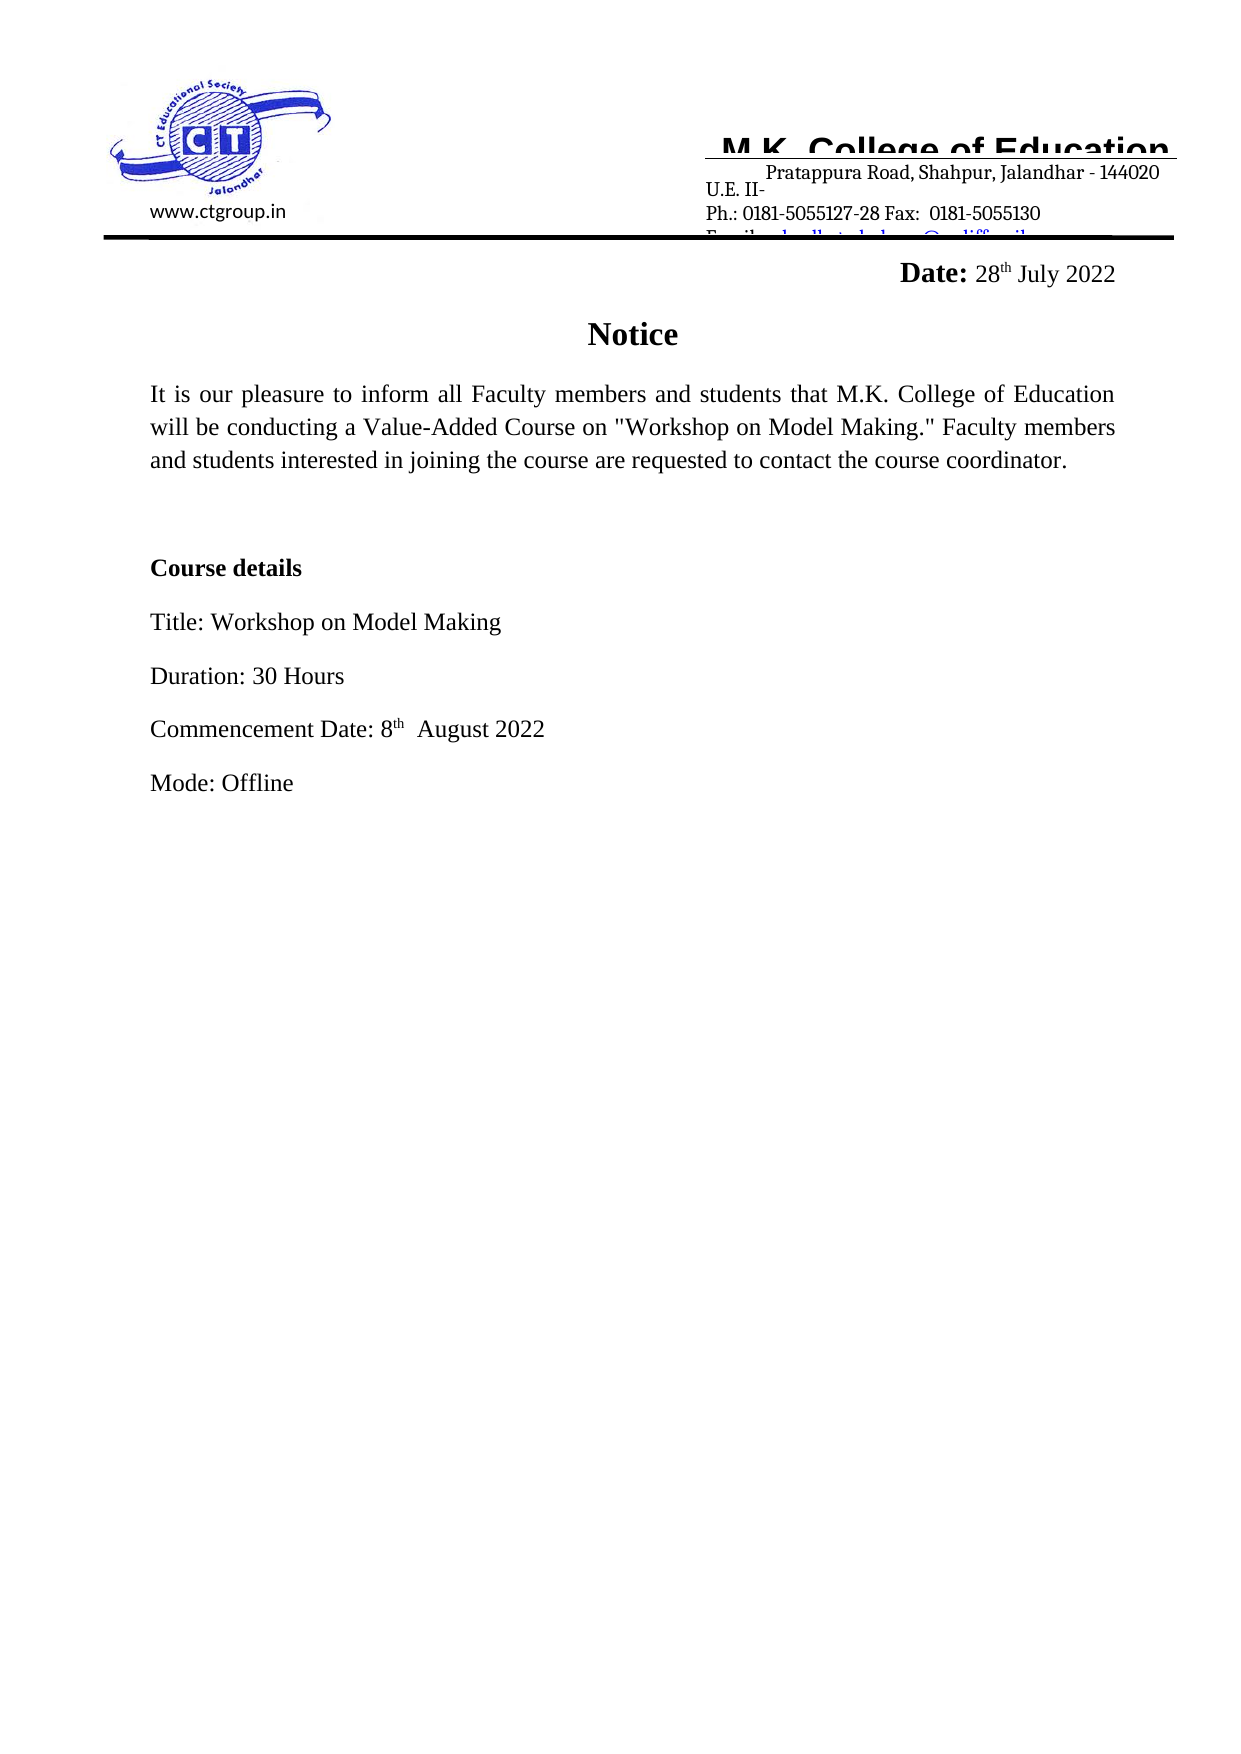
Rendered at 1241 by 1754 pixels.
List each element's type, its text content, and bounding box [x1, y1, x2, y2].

text Notice [150, 314, 1116, 353]
text Date: 28th July 2022 [150, 255, 1116, 288]
text Duration: 30 Hours [150, 661, 1116, 689]
text Title: Workshop on Model Making [150, 607, 1116, 636]
text Course details [150, 553, 1116, 582]
text Commencement Date: 8th August 2022 [150, 714, 1116, 743]
text It is our pleasure to inform all Faculty members and students that M.K. College of Education will be conducting a Value-Added Course on "Workshop on Model Making." Faculty members and students interested in joining the course are requested to contact the course coordinator. [150, 379, 1116, 474]
picture [106, 65, 339, 231]
text Mode: Offline [150, 768, 1116, 797]
